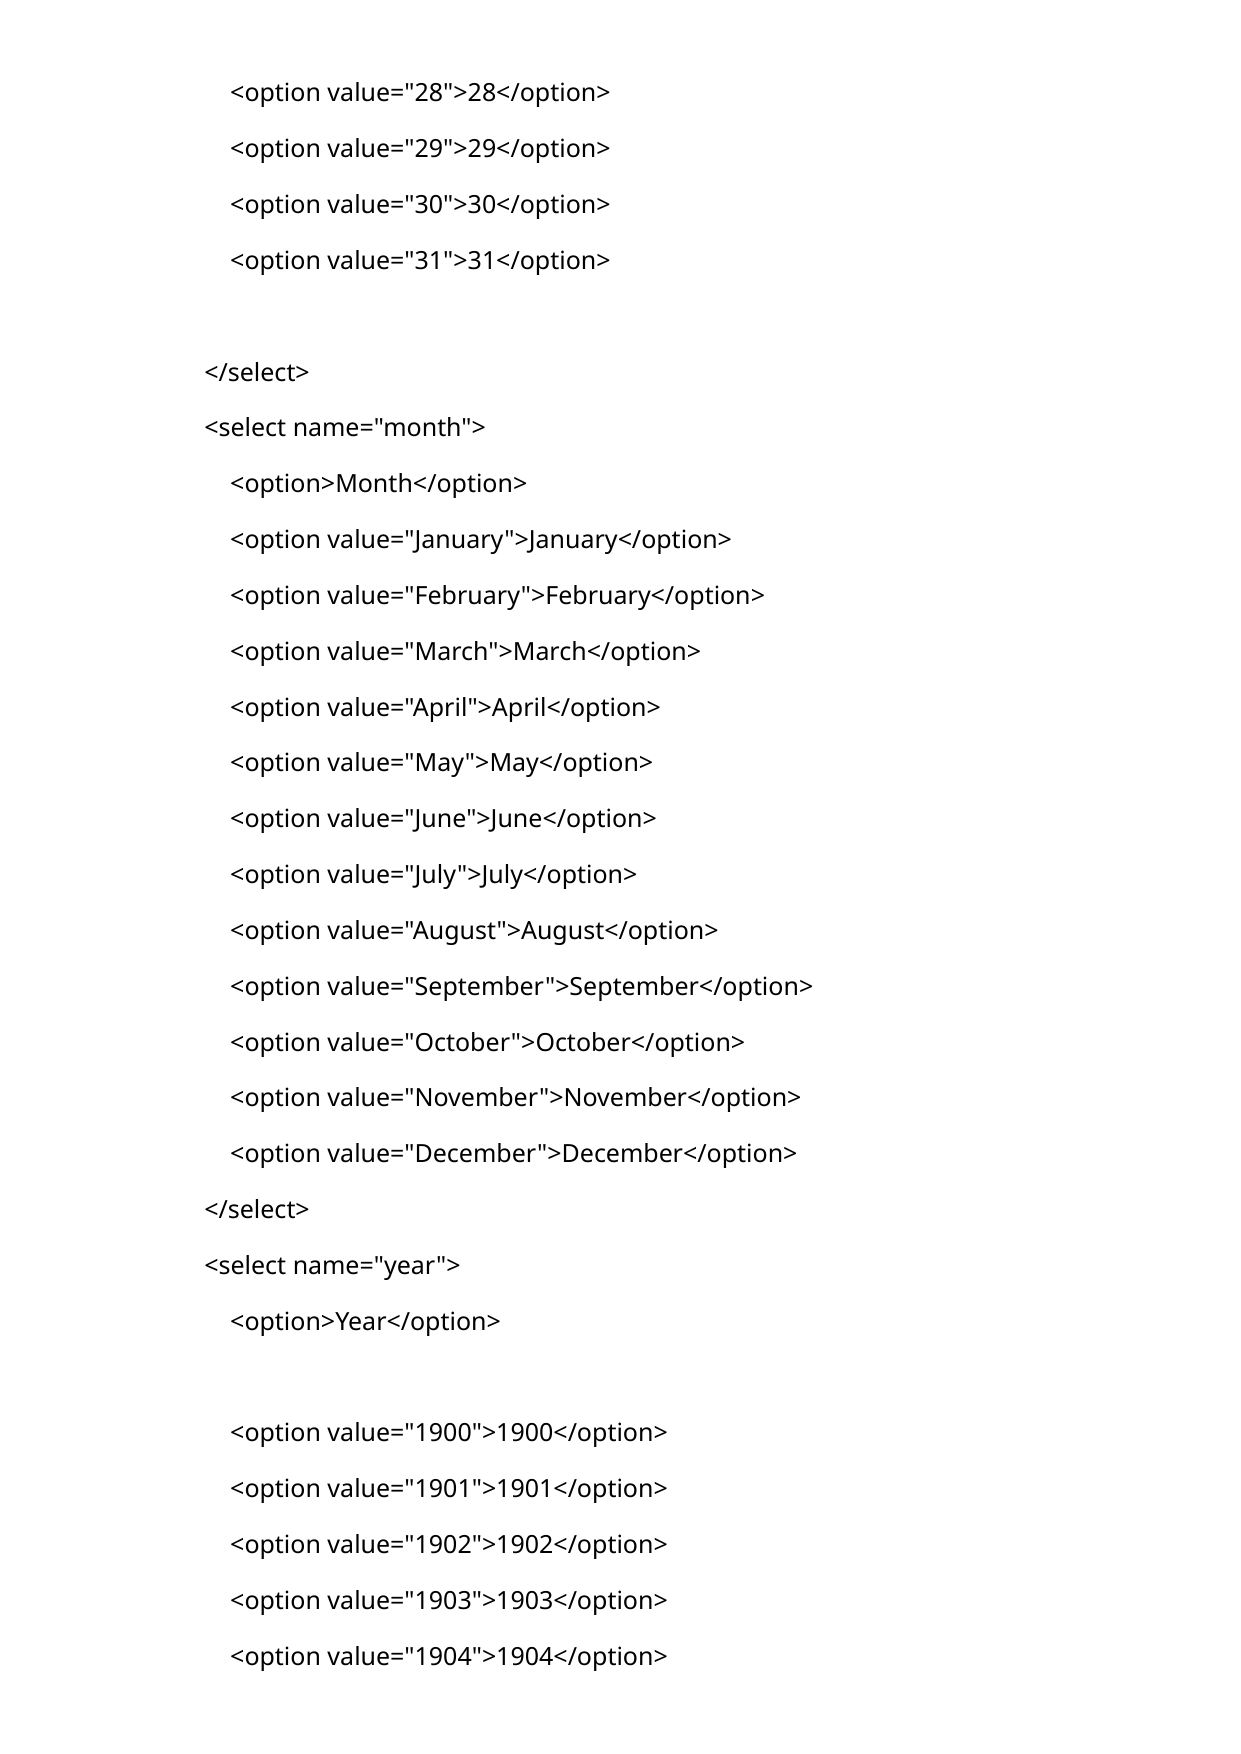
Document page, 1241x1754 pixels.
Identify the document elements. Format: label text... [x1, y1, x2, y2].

text <option value="February">February</option> [75, 577, 1165, 612]
text <option value="30">30</option> [75, 187, 1165, 221]
text <option value="August">August</option> [75, 912, 1165, 947]
text <option value="June">June</option> [75, 801, 1165, 835]
text <option value="April">April</option> [75, 689, 1165, 723]
text <option value="31">31</option> [75, 242, 1165, 277]
text <option>Month</option> [75, 466, 1165, 500]
text <option value="May">May</option> [75, 745, 1165, 779]
text <option value="1902">1902</option> [75, 1527, 1165, 1561]
text <option value="1901">1901</option> [75, 1471, 1165, 1505]
text <option value="December">December</option> [75, 1136, 1165, 1170]
text <option value="October">October</option> [75, 1024, 1165, 1058]
text <select name="month"> [75, 410, 1165, 444]
text <option value="1903">1903</option> [75, 1582, 1165, 1617]
text <option value="28">28</option> [75, 75, 1165, 109]
text <option>Year</option> [75, 1303, 1165, 1337]
text <option value="1904">1904</option> [75, 1638, 1165, 1672]
text <option value="January">January</option> [75, 522, 1165, 556]
text <option value="1900">1900</option> [75, 1415, 1165, 1449]
text <option value="September">September</option> [75, 968, 1165, 1002]
text <option value="March">March</option> [75, 633, 1165, 667]
text <option value="29">29</option> [75, 131, 1165, 165]
text </select> [75, 1192, 1165, 1226]
text </select> [75, 354, 1165, 388]
text <select name="year"> [75, 1247, 1165, 1282]
text <option value="July">July</option> [75, 857, 1165, 891]
text <option value="November">November</option> [75, 1080, 1165, 1114]
